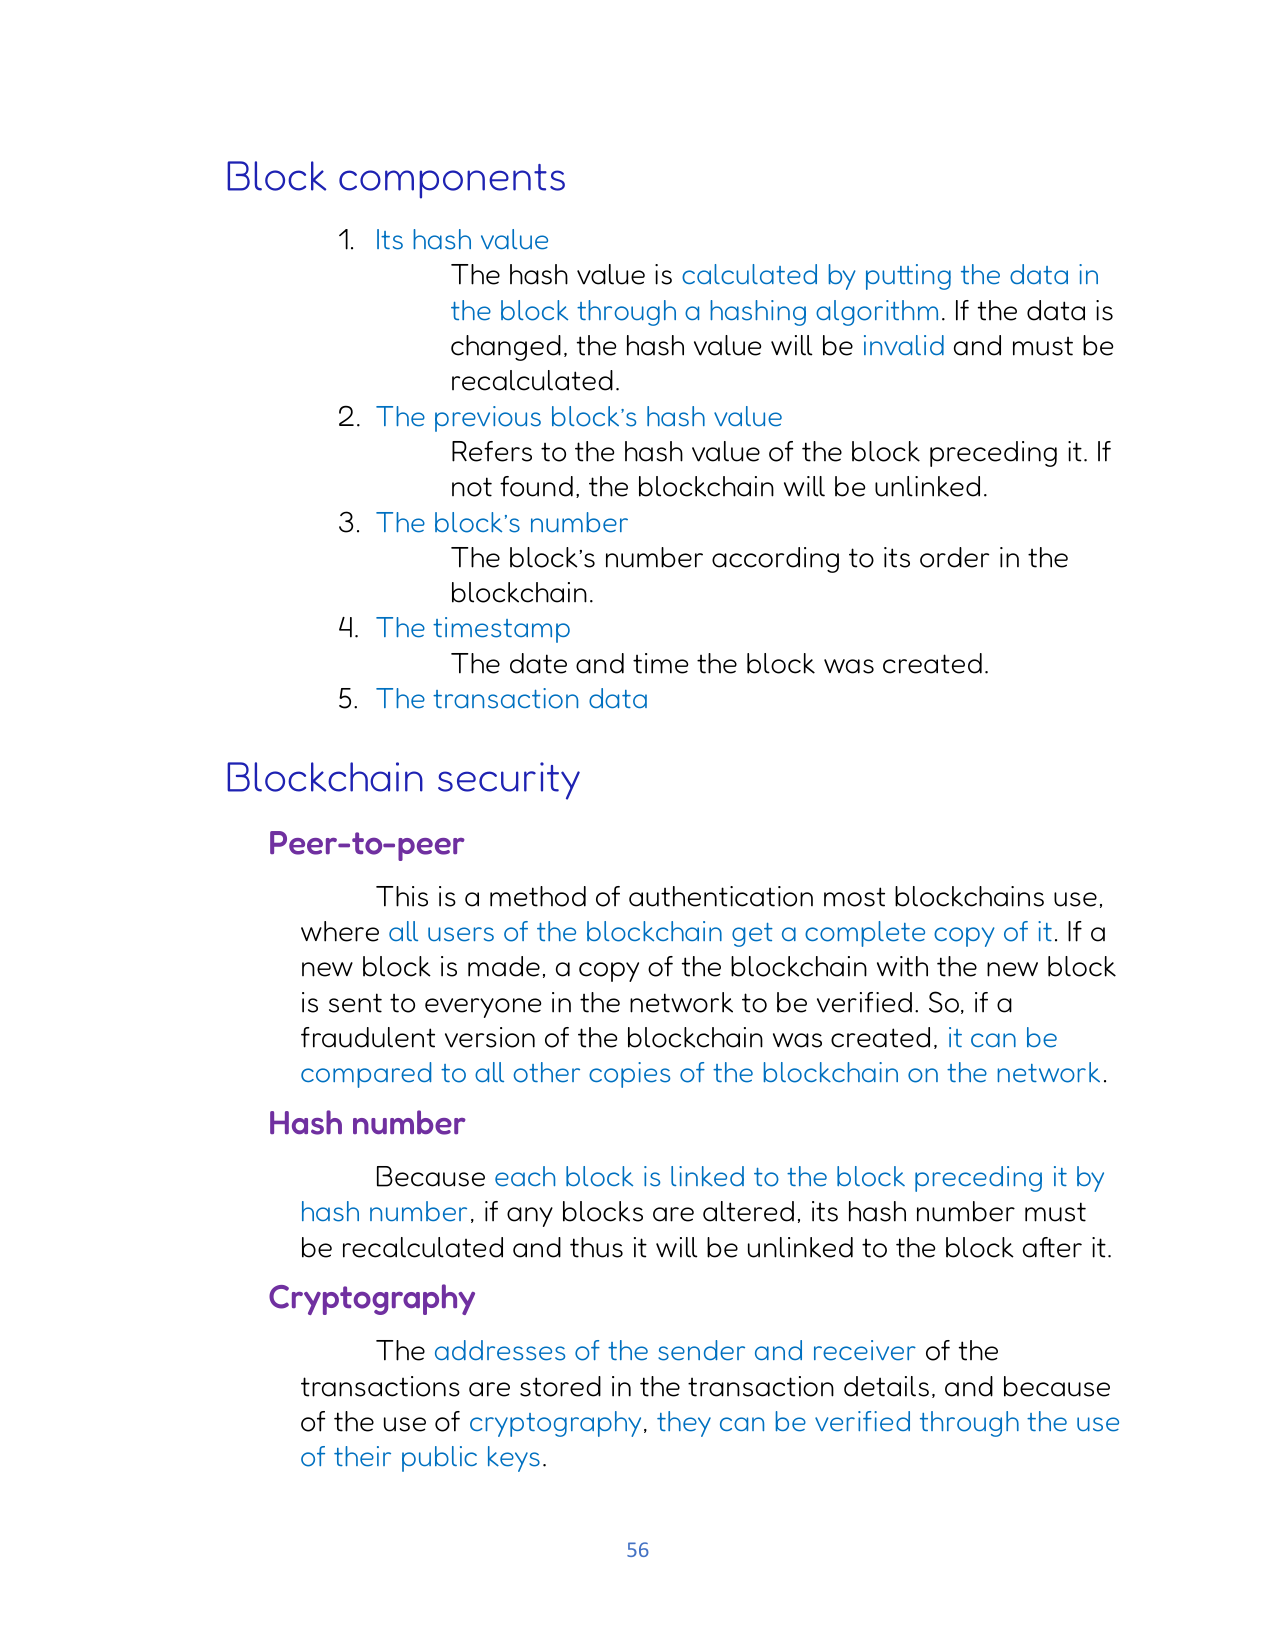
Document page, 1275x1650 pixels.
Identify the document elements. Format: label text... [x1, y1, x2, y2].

text The block’s number according to its order in the blockchain. [450, 539, 1125, 609]
text This is a method of authentication most blockchains use, where all users of the blockchain get a complete copy of it. If a new block is made, a copy of the blockchain with the new block is sent to everyone in the network to be verified. So, if a fraudulent version of the blockchain was created, it can be compared to all other copies of the blockchain on the network. [300, 878, 1125, 1089]
text The addresses of the sender and receiver of the transactions are stored in the transaction details, and because of the use of cryptography, they can be verified through the use of their public keys. [300, 1332, 1125, 1474]
list The timestamp [337, 609, 1125, 645]
list Its hash value [337, 221, 1125, 256]
subtitle Cryptography [268, 1276, 1125, 1317]
list The block’s number [337, 503, 1125, 539]
subtitle Peer-to-peer [268, 822, 1125, 862]
subtitle Block components [225, 150, 1125, 200]
subtitle Hash number [268, 1102, 1125, 1142]
subtitle Blockchain security [225, 751, 1125, 801]
list The transaction data [337, 680, 1125, 715]
text Refers to the hash value of the block preceding it. If not found, the blockchain will be unlinked. [450, 433, 1125, 503]
list The previous block’s hash value [337, 398, 1125, 433]
text The hash value is calculated by putting the data in the block through a hashing algorithm. If the data is changed, the hash value will be invalid and must be recalculated. [450, 256, 1125, 398]
text Because each block is linked to the block preceding it by hash number, if any blocks are altered, its hash number must be recalculated and thus it will be unlinked to the block after it. [300, 1158, 1125, 1264]
text The date and time the block was created. [450, 645, 1125, 680]
